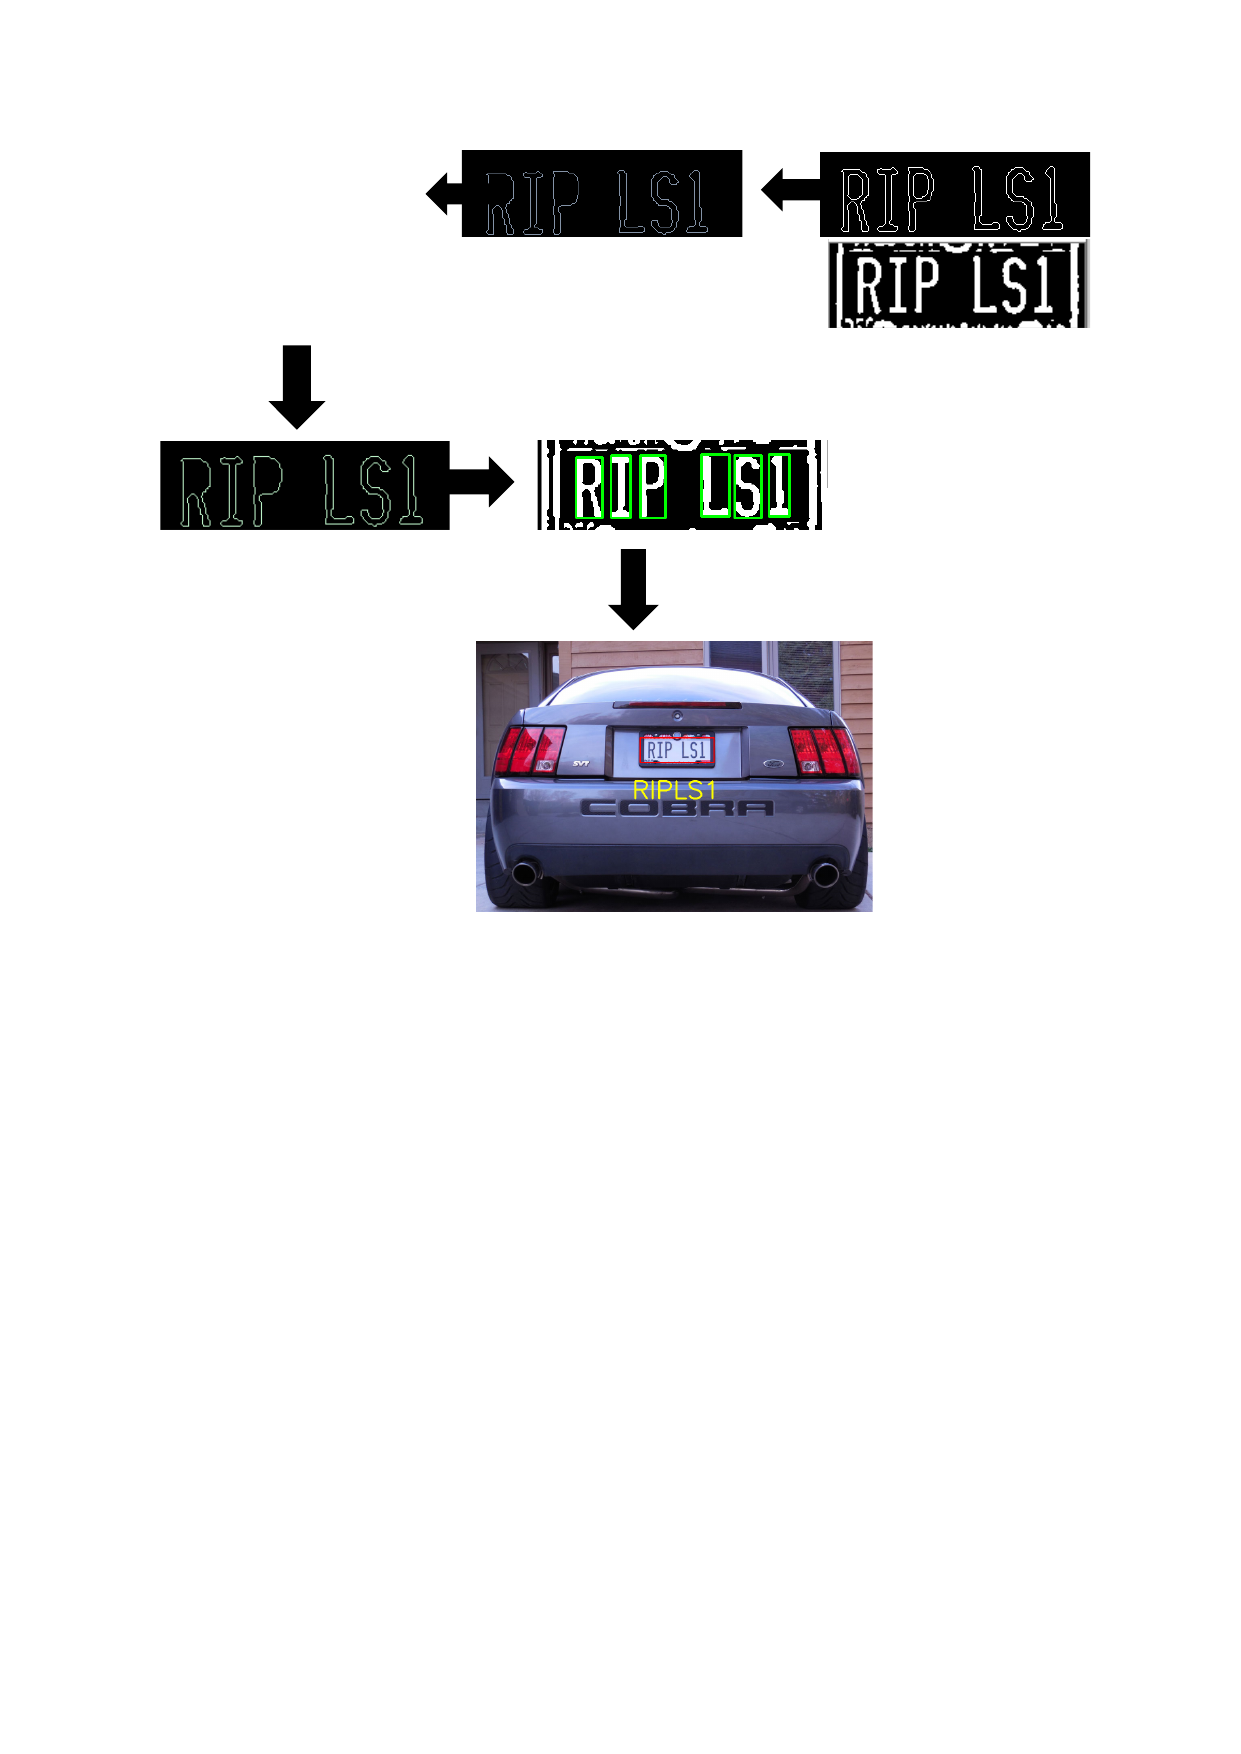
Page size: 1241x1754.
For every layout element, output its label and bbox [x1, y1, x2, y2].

picture [828, 239, 1091, 328]
picture [820, 152, 1091, 237]
picture [537, 440, 828, 530]
picture [461, 150, 743, 237]
picture [476, 641, 873, 912]
picture [160, 441, 450, 530]
